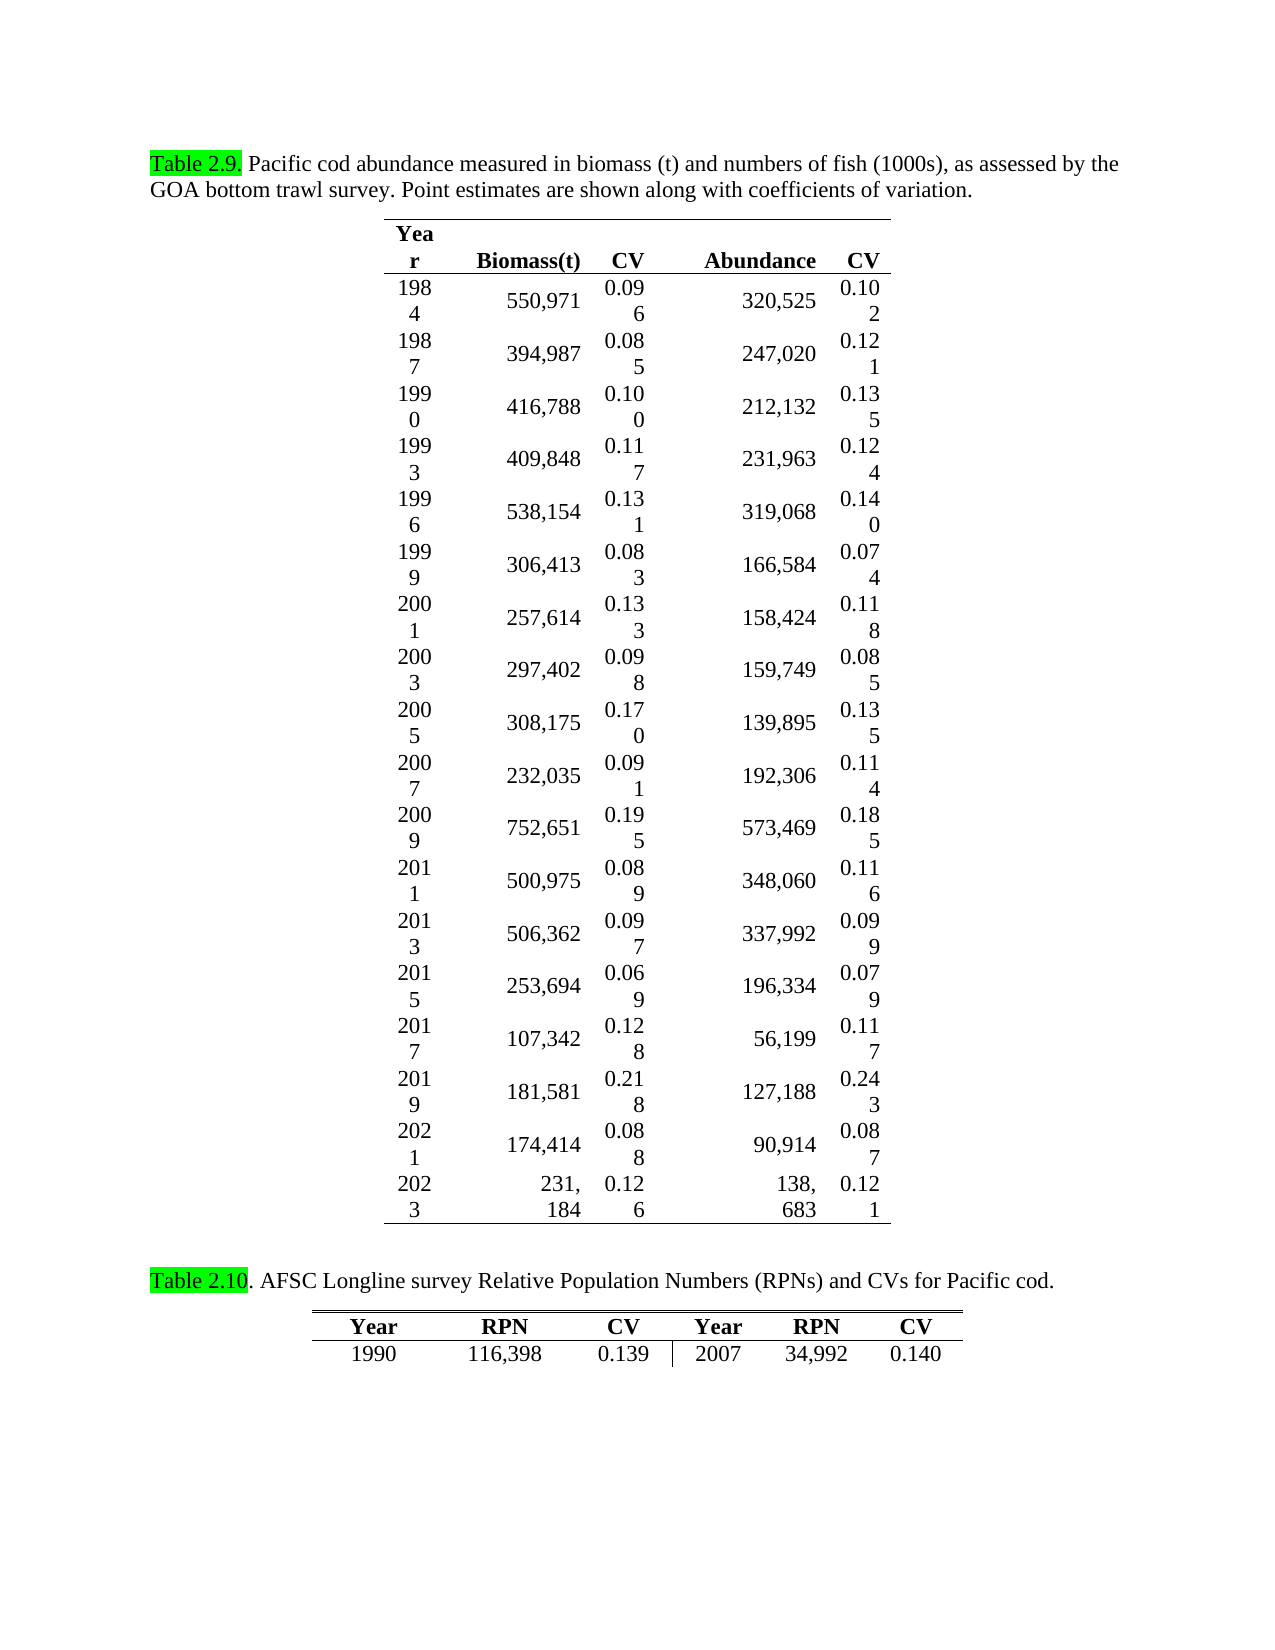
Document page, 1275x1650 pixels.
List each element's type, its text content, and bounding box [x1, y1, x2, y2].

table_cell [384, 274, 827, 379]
subtitle Table 2.9. Pacific cod abundance measured in biomass (t) and numbers of fish (1000s), as assessed by the GOA bottom trawl survey. Point estimates are shown along with coefficients of variation. [150, 150, 1125, 203]
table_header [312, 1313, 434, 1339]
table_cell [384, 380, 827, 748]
subtitle Table 2.10. AFSC Longline survey Relative Population Numbers (RPNs) and CVs for Pacific cod. [248, 1267, 1125, 1293]
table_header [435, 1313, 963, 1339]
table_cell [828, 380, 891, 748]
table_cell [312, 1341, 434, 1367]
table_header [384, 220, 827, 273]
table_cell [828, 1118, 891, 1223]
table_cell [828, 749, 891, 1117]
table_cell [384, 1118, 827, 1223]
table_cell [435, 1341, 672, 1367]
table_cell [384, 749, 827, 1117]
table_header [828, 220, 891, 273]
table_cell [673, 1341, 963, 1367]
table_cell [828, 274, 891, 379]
